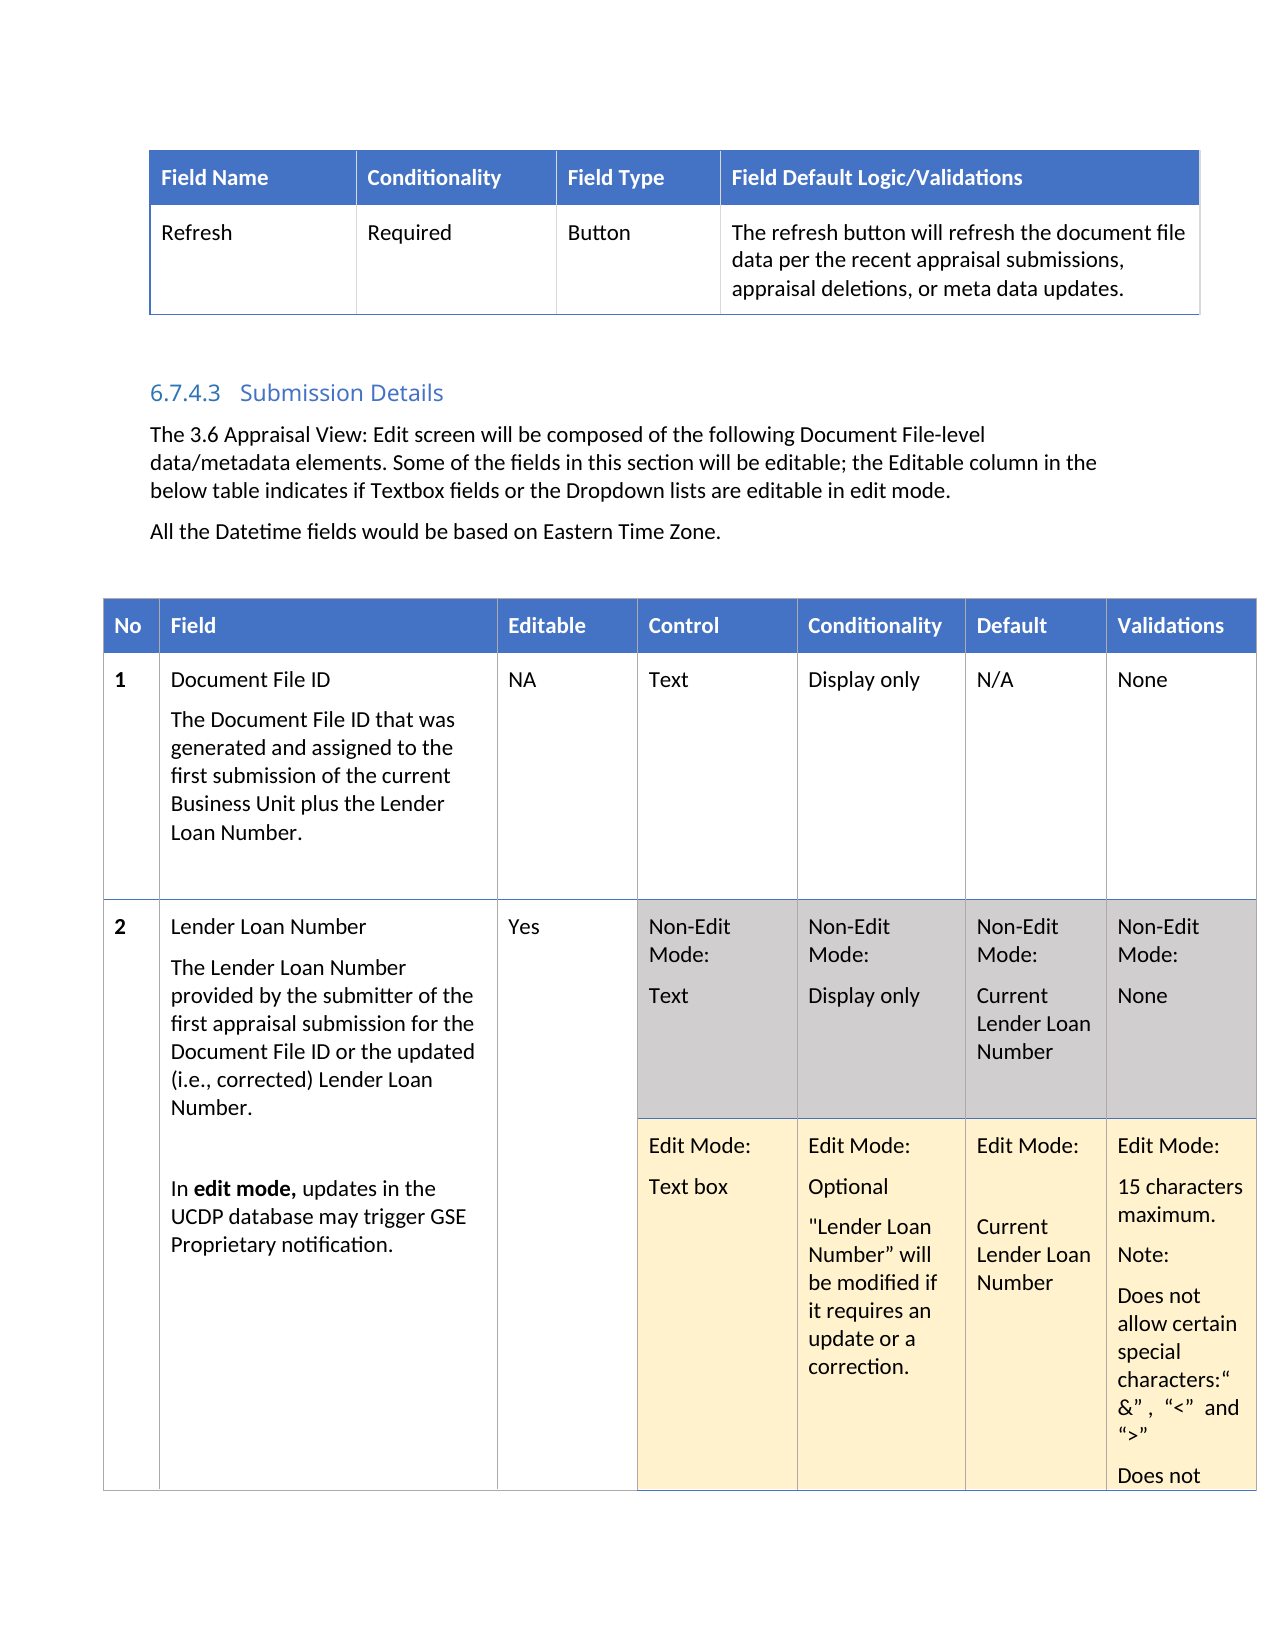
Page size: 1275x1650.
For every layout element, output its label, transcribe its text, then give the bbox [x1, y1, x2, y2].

table_cell Non-Edit Mode: None [1107, 900, 1256, 1118]
table_header Validations [1107, 599, 1256, 651]
table_header Editable [498, 599, 637, 651]
table_header Field Default Logic/Validations [721, 151, 1199, 204]
table_cell None [1107, 653, 1256, 899]
table_cell Yes [498, 900, 637, 1489]
text All the Datetime fields would be based on Eastern Time Zone. [150, 517, 1125, 545]
table_header Field Name [151, 151, 356, 204]
table_cell Text [638, 653, 797, 899]
table_cell Non-Edit Mode: Text [638, 900, 797, 1118]
table_header Conditionality [357, 151, 556, 204]
table_cell Non-Edit Mode: Display only [798, 900, 965, 1118]
table_header Default [966, 599, 1106, 651]
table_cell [1107, 1119, 1256, 1489]
subtitle Submission Details [150, 377, 1125, 408]
table_header Field [160, 599, 497, 651]
table_cell Lender Loan Number The Lender Loan Number provided by the submitter of the first appraisal submission for the Document File ID or the updated (i.e., corrected) Lender Loan Number. In edit mode, updates in the UCDP database may trigger GSE Proprietary notification. [160, 900, 497, 1489]
table_cell Edit Mode: Text box [638, 1119, 797, 1489]
table_cell Required [357, 205, 556, 314]
table_cell Button [557, 205, 720, 314]
table_header Conditionality [798, 599, 965, 651]
table_cell 1 [104, 653, 159, 899]
table_cell Display only [798, 653, 965, 899]
table_cell NA [498, 653, 637, 899]
table_cell Non-Edit Mode: Current Lender Loan Number [966, 900, 1106, 1118]
table_cell The refresh button will refresh the document file data per the recent appraisal submissions, appraisal deletions, or meta data updates. [721, 205, 1199, 314]
table_header Control [638, 599, 797, 651]
table_cell N/A [966, 653, 1106, 899]
text The 3.6 Appraisal View: Edit screen will be composed of the following Document File-level data/metadata elements. Some of the fields in this section will be editable; the Editable column in the below table indicates if Textbox fields or the Dropdown lists are editable in edit mode. [150, 420, 1125, 504]
table_cell 2 [104, 900, 159, 1489]
table_cell Document File ID The Document File ID that was generated and assigned to the first submission of the current Business Unit plus the Lender Loan Number. [160, 653, 497, 899]
table_header Field Type [557, 151, 720, 204]
table_cell Refresh [151, 205, 356, 314]
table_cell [798, 1119, 965, 1489]
table_cell Edit Mode: Current Lender Loan Number [966, 1119, 1106, 1489]
table_header No [104, 599, 159, 651]
